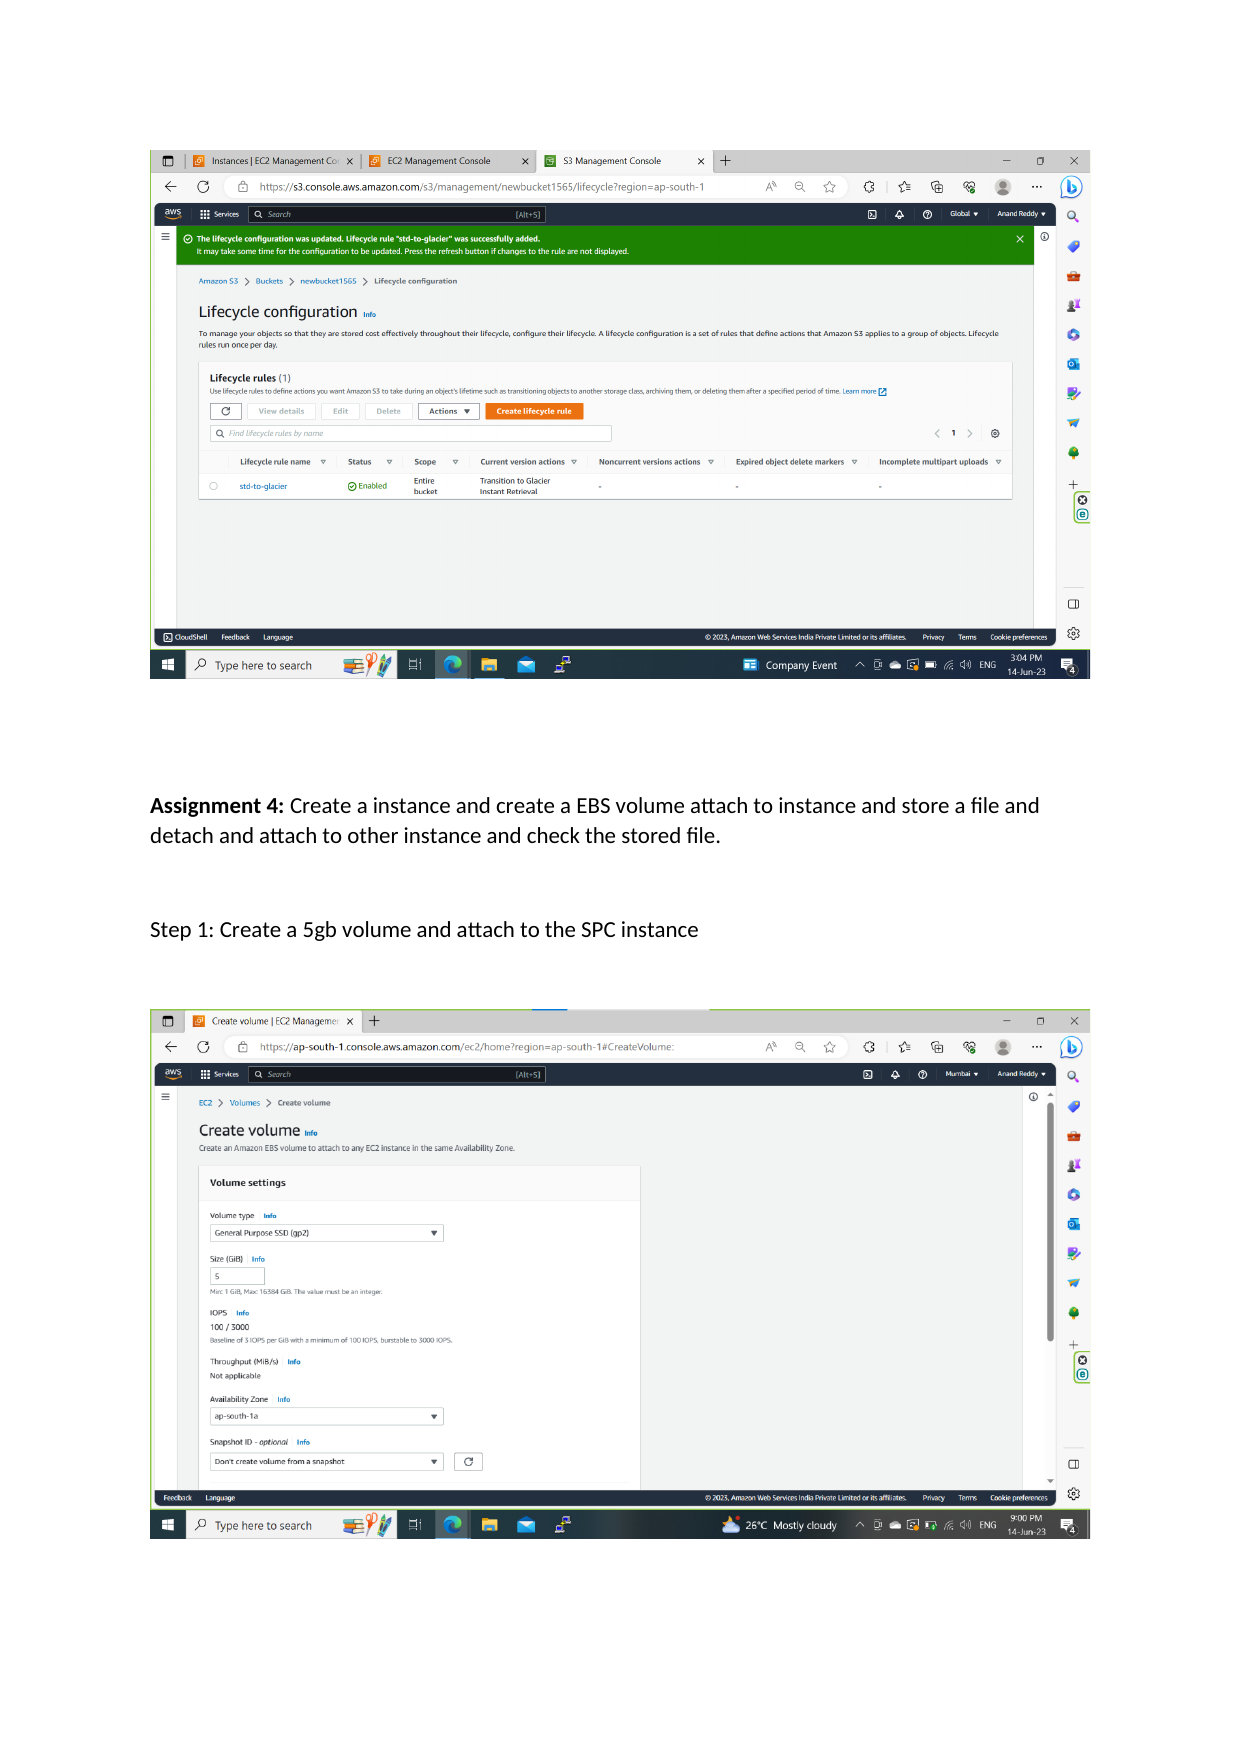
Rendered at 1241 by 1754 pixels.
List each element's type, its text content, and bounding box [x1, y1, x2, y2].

text Step 1: Create a 5gb volume and attach to the SPC instance [150, 915, 1090, 943]
picture [150, 150, 1091, 679]
picture [150, 1009, 1091, 1539]
text Assignment 4: Create a instance and create a EBS volume attach to instance and store a file and detach and attach to other instance and check the stored file. [150, 791, 1090, 850]
